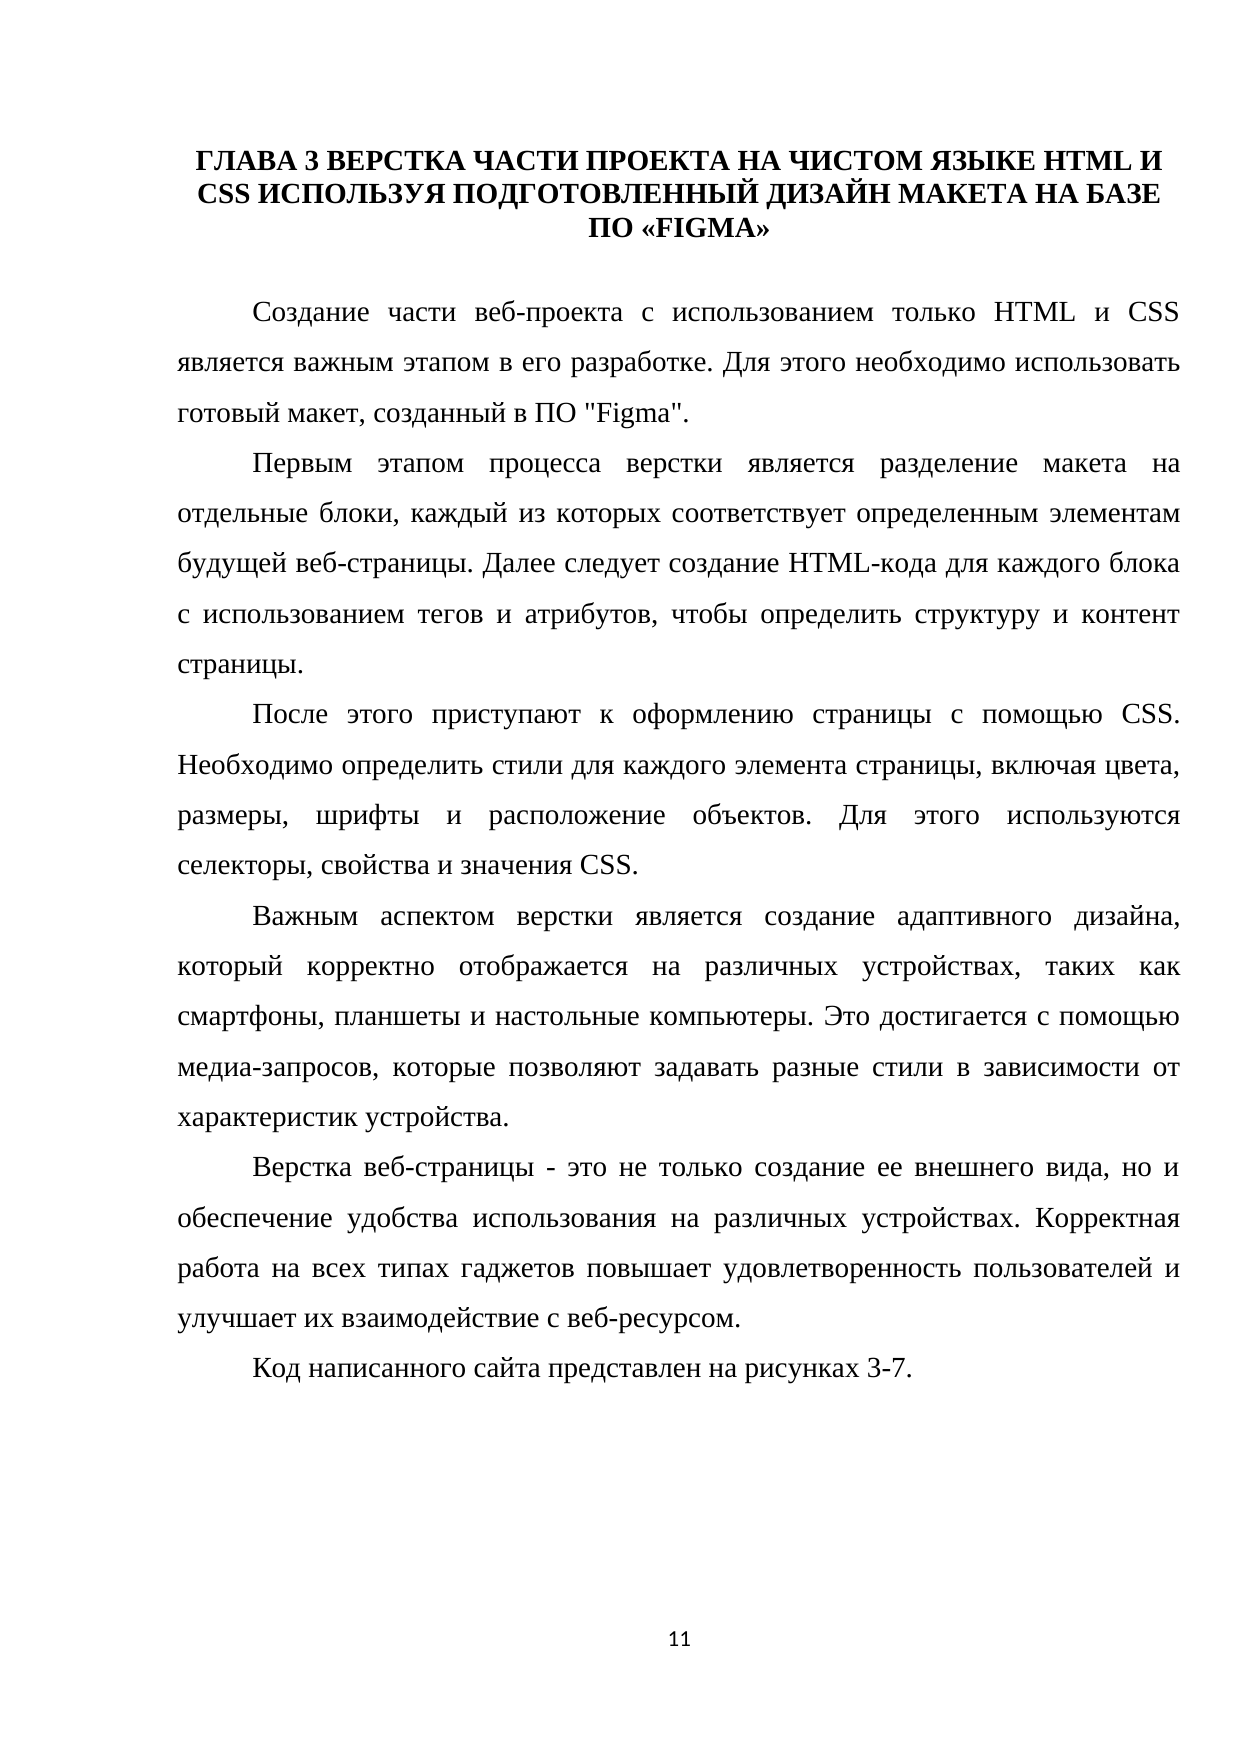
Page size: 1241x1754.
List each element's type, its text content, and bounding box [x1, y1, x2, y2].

text Код написанного сайта представлен на рисунках 3-7. [177, 1351, 1181, 1384]
text Создание части веб-проекта с использованием только HTML и CSS является важным этапом в его разработке. Для этого необходимо использовать готовый макет, созданный в ПО "Figma". [177, 294, 1181, 428]
text Важным аспектом верстки является создание адаптивного дизайна, который корректно отображается на различных устройствах, таких как смартфоны, планшеты и настольные компьютеры. Это достигается с помощью медиа-запросов, которые позволяют задавать разные стили в зависимости от характеристик устройства. [177, 898, 1181, 1133]
text Первым этапом процесса верстки является разделение макета на отдельные блоки, каждый из которых соответствует определенным элементам будущей веб-страницы. Далее следует создание HTML-кода для каждого блока с использованием тегов и атрибутов, чтобы определить структуру и контент страницы. [177, 445, 1181, 680]
text Верстка веб-страницы - это не только создание ее внешнего вида, но и обеспечение удобства использования на различных устройствах. Корректная работа на всех типах гаджетов повышает удовлетворенность пользователей и улучшает их взаимодействие с веб-ресурсом. [177, 1149, 1181, 1334]
text После этого приступают к оформлению страницы с помощью CSS. Необходимо определить стили для каждого элемента страницы, включая цвета, размеры, шрифты и расположение объектов. Для этого используются селекторы, свойства и значения CSS. [177, 697, 1181, 881]
subtitle ГЛАВА 3 ВЕРСТКА ЧАСТИ ПРОЕКТА НА ЧИСТОМ ЯЗЫКЕ HTML И CSS ИСПОЛЬЗУЯ ПОДГОТОВЛЕННЫЙ ДИЗАЙН МАКЕТА НА БАЗЕ ПО «FIGMA» [177, 143, 1181, 244]
